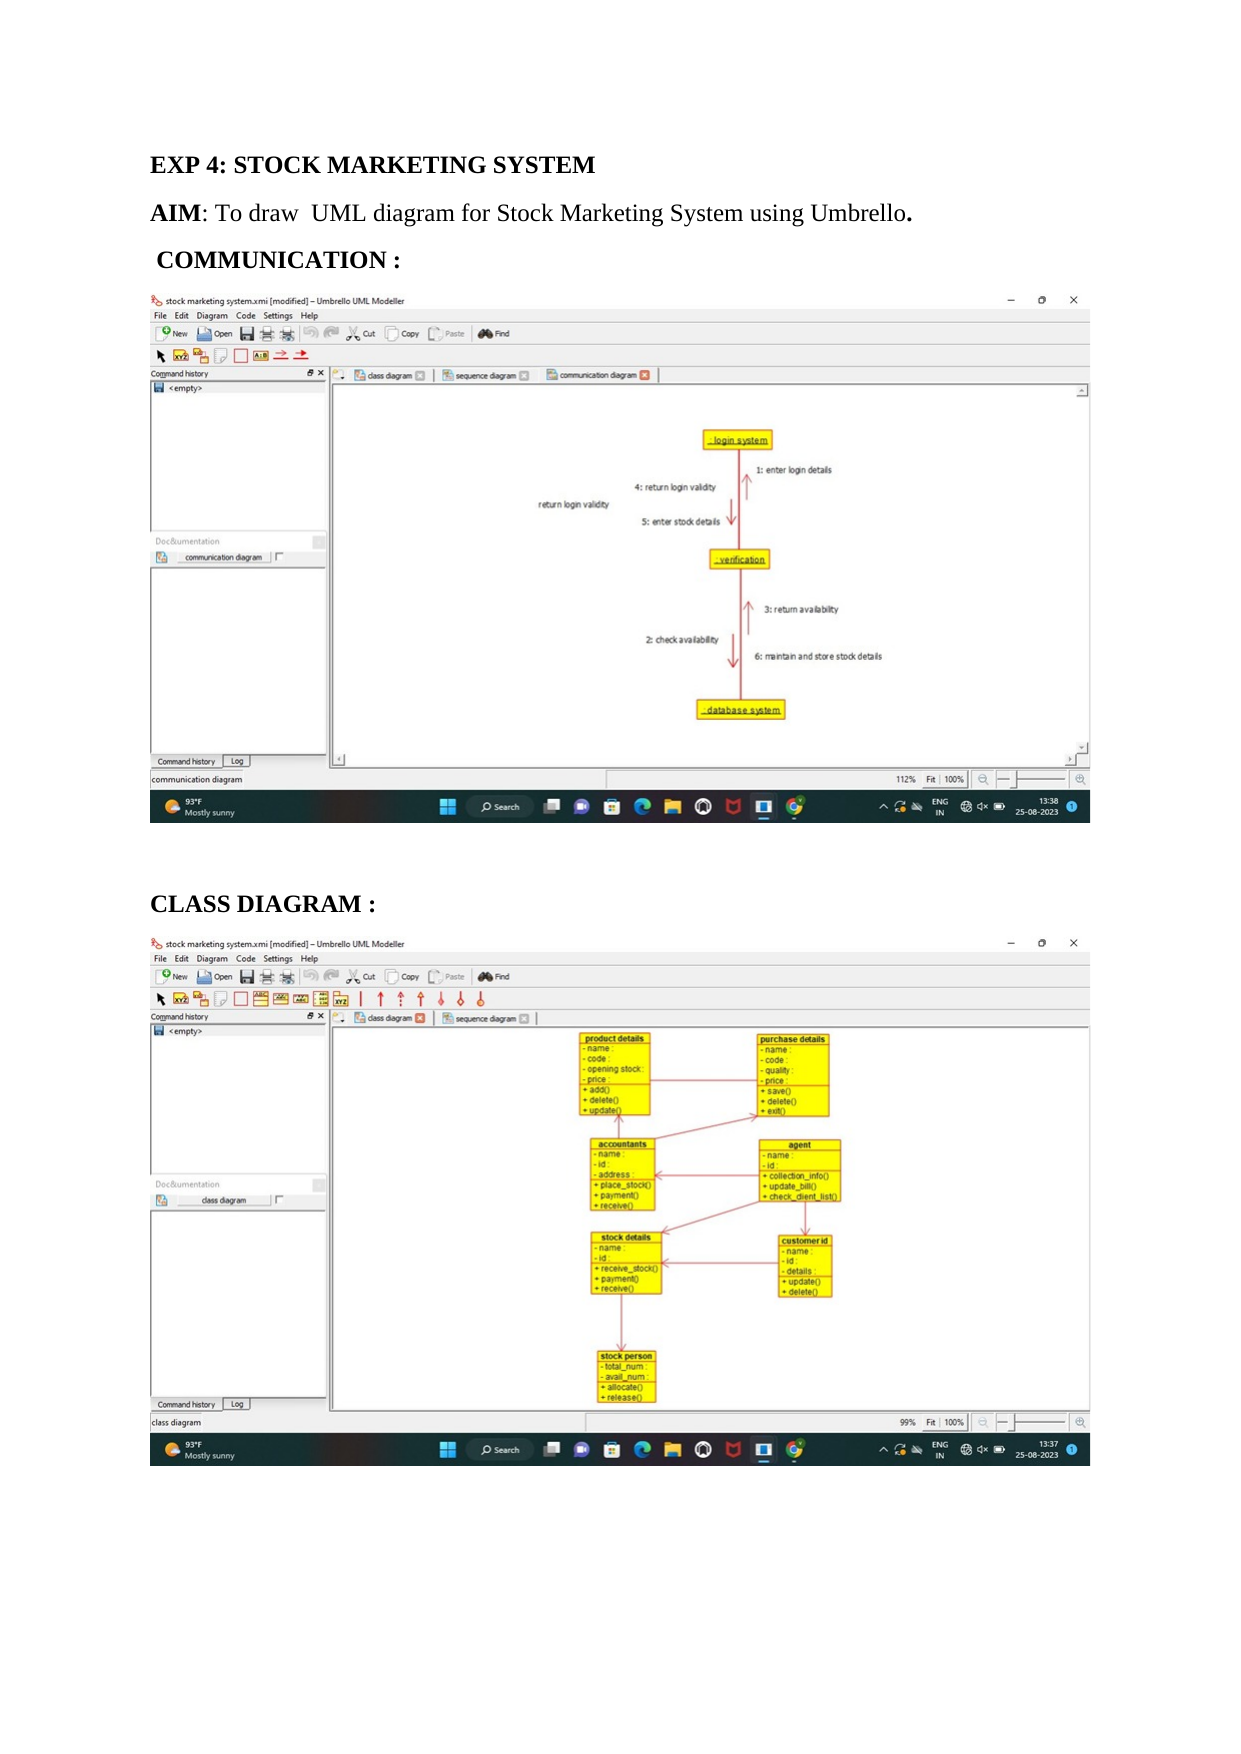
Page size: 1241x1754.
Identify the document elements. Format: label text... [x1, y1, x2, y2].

text AIM: To draw UML diagram for Stock Marketing System using Umbrello. [150, 198, 1090, 226]
text CLASS DIAGRAM : [150, 889, 1090, 918]
picture [150, 936, 1091, 1466]
picture [150, 293, 1091, 823]
text EXP 4: STOCK MARKETING SYSTEM [150, 150, 1090, 179]
text COMMUNICATION : [150, 245, 1090, 274]
